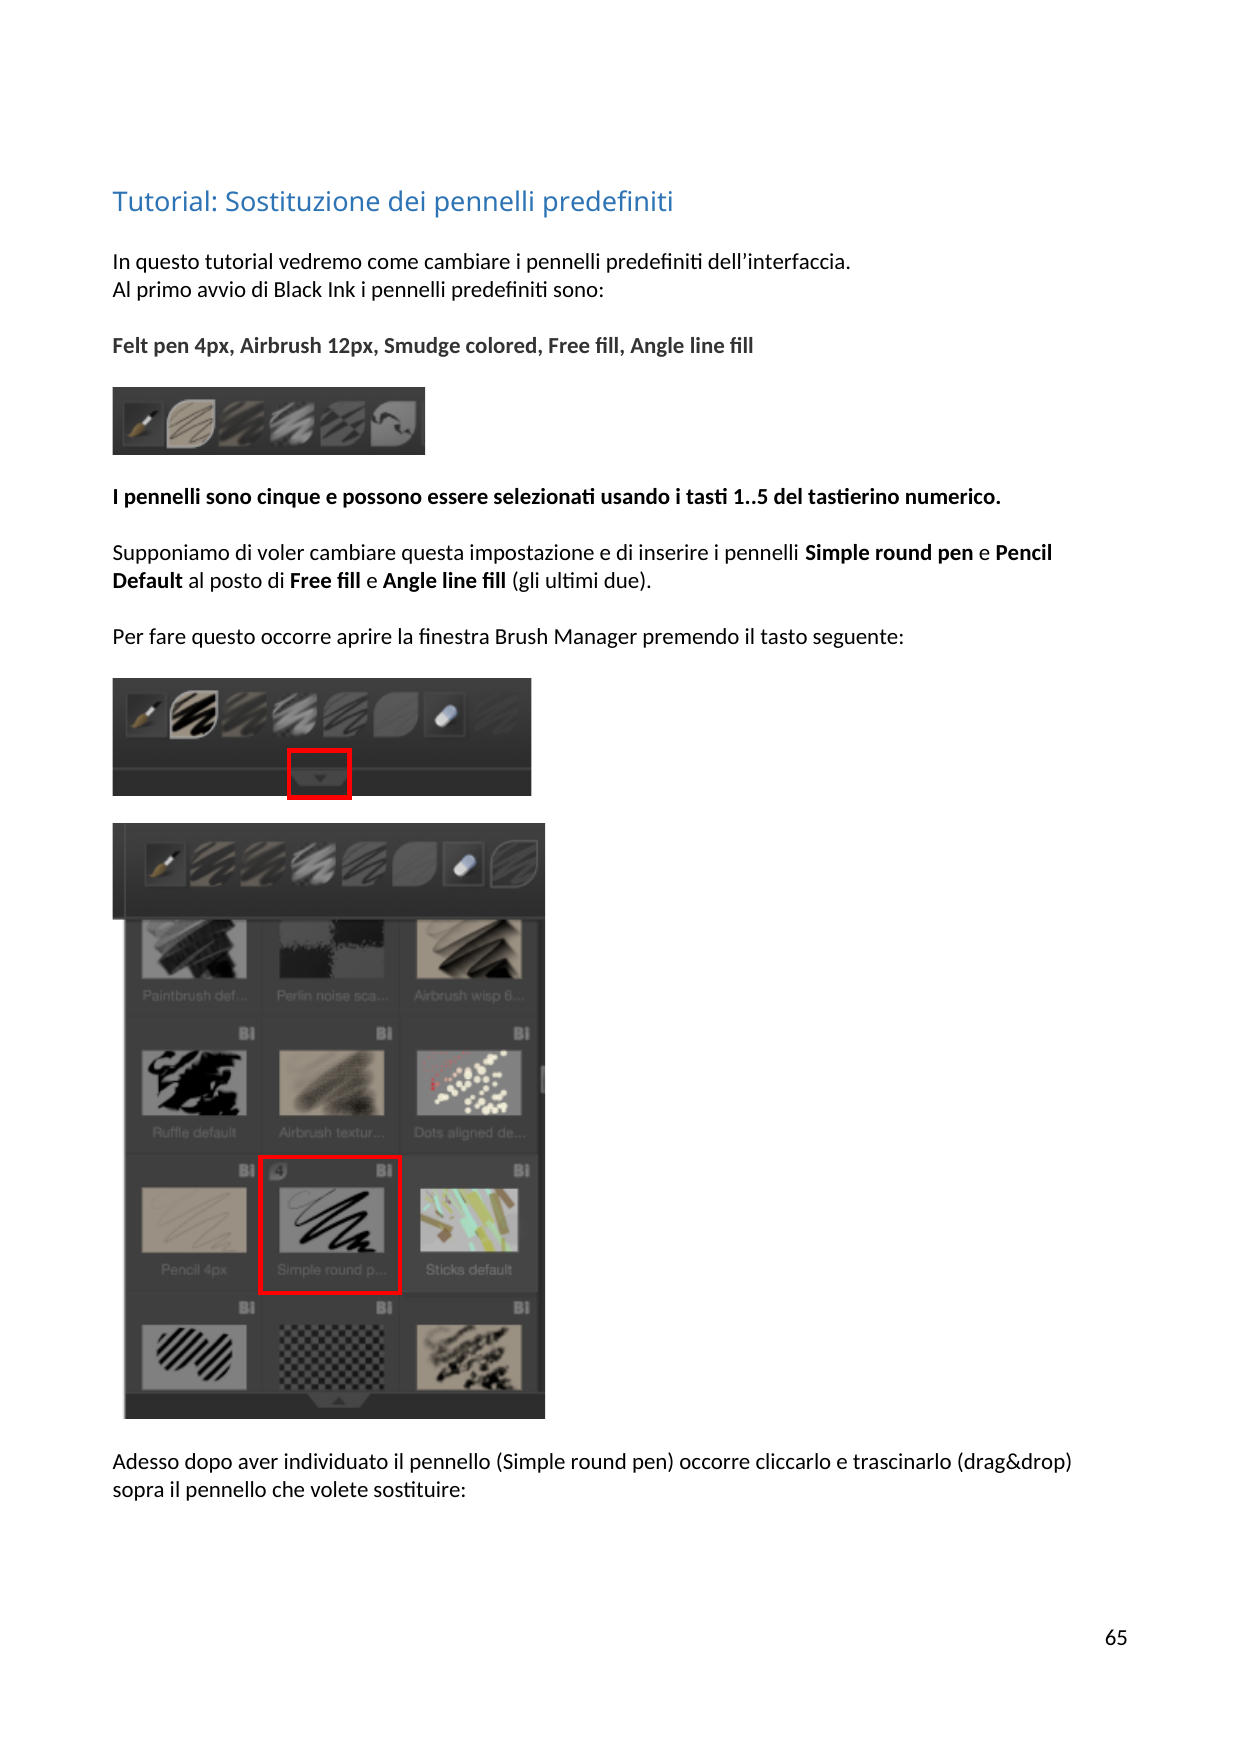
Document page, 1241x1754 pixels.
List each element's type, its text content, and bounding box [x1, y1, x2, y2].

subtitle Tutorial: Sostituzione dei pennelli predefiniti [112, 182, 1128, 219]
text Al primo avvio di Black Ink i pennelli predefiniti sono: [112, 275, 1128, 303]
picture [112, 387, 426, 455]
text I pennelli sono cinque e possono essere selezionati usando i tasti 1..5 del tastierino numerico. [112, 482, 1128, 510]
picture [291, 753, 347, 795]
text Felt pen 4px, Airbrush 12px, Smudge colored, Free fill, Angle line fill [112, 331, 1128, 359]
text Per fare questo occorre aprire la finestra Brush Manager premendo il tasto seguente: [112, 622, 1128, 651]
picture [112, 678, 532, 796]
text Supponiamo di voler cambiare questa impostazione e di inserire i pennelli Simple round pen e Pencil Default al posto di Free fill e Angle line fill (gli ultimi due). [112, 538, 1128, 594]
text Adesso dopo aver individuato il pennello (Simple round pen) occorre cliccarlo e trascinarlo (drag&drop) sopra il pennello che volete sostituire: [112, 1447, 1128, 1503]
text In questo tutorial vedremo come cambiare i pennelli predefiniti dell’interfaccia. [112, 247, 1128, 275]
picture [112, 823, 546, 1419]
